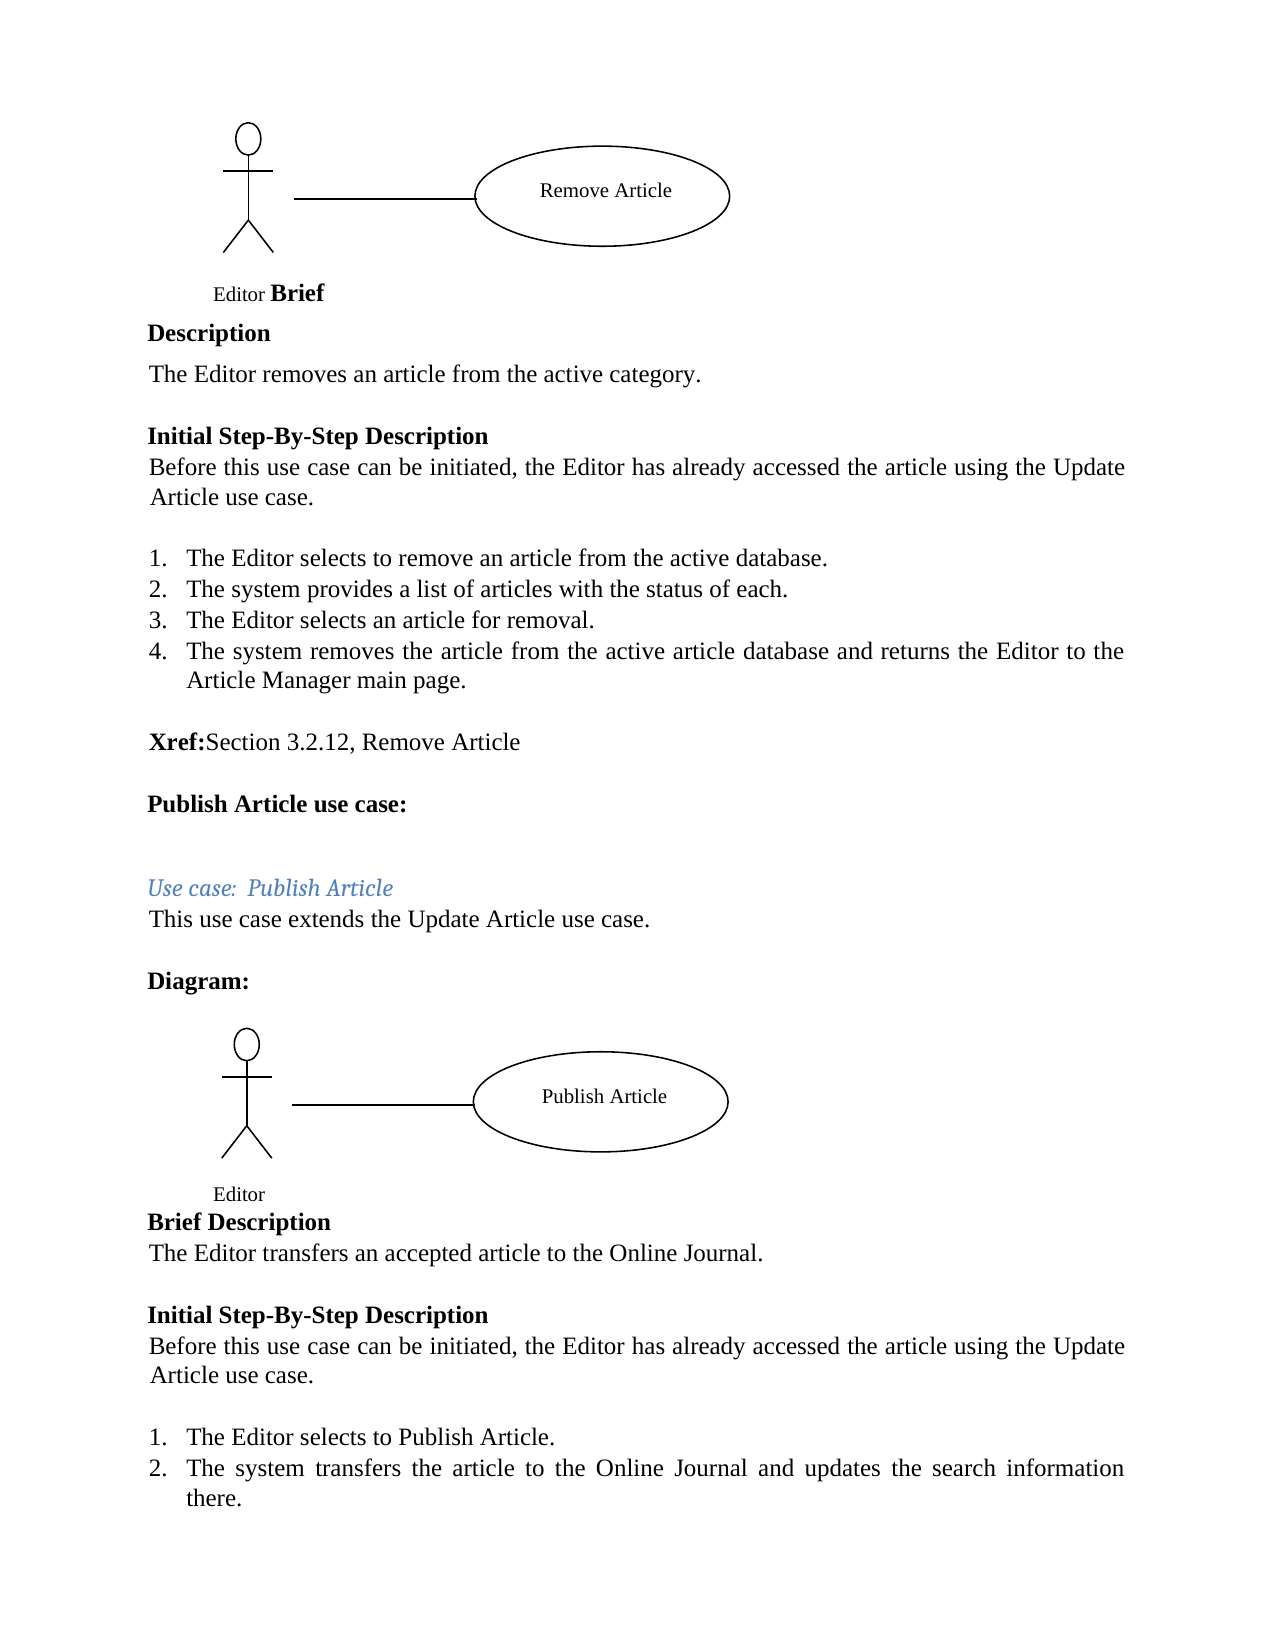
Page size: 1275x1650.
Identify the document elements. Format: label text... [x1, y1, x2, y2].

text Description [147, 318, 1216, 347]
subtitle Initial Step-By-Step Description [147, 421, 1216, 450]
text Xref:Section 3.2.12, Remove Article [148, 727, 1126, 756]
text Editor [212, 1182, 1127, 1206]
picture [539, 176, 716, 208]
text The Editor transfers an accepted article to the Online Journal. [148, 1238, 1126, 1267]
text Editor Brief [212, 278, 1127, 307]
text Before this use case can be initiated, the Editor has already accessed the article using the Update Article use case. [148, 1331, 1126, 1389]
list The system provides a list of articles with the status of each. [148, 574, 1126, 603]
list The Editor selects to Publish Article. [148, 1422, 1126, 1451]
list The Editor selects to remove an article from the active database. [148, 543, 1126, 572]
picture [541, 1082, 709, 1114]
list The Editor selects an article for removal. [148, 605, 1126, 634]
list The system removes the article from the active article database and returns the Editor to the Article Manager main page. [148, 636, 1126, 694]
text The Editor removes an article from the active category. [148, 359, 1126, 388]
list The system transfers the article to the Online Journal and updates the search information there. [148, 1453, 1126, 1512]
subtitle Initial Step-By-Step Description [147, 1300, 1216, 1328]
text This use case extends the Update Article use case. [148, 904, 1126, 933]
text Before this use case can be initiated, the Editor has already accessed the article using the Update Article use case. [148, 452, 1126, 510]
text Diagram: [147, 966, 1216, 995]
text Brief Description [147, 1207, 1216, 1236]
text Use case: Publish Article [147, 874, 510, 902]
text Publish Article use case: [147, 789, 1216, 818]
